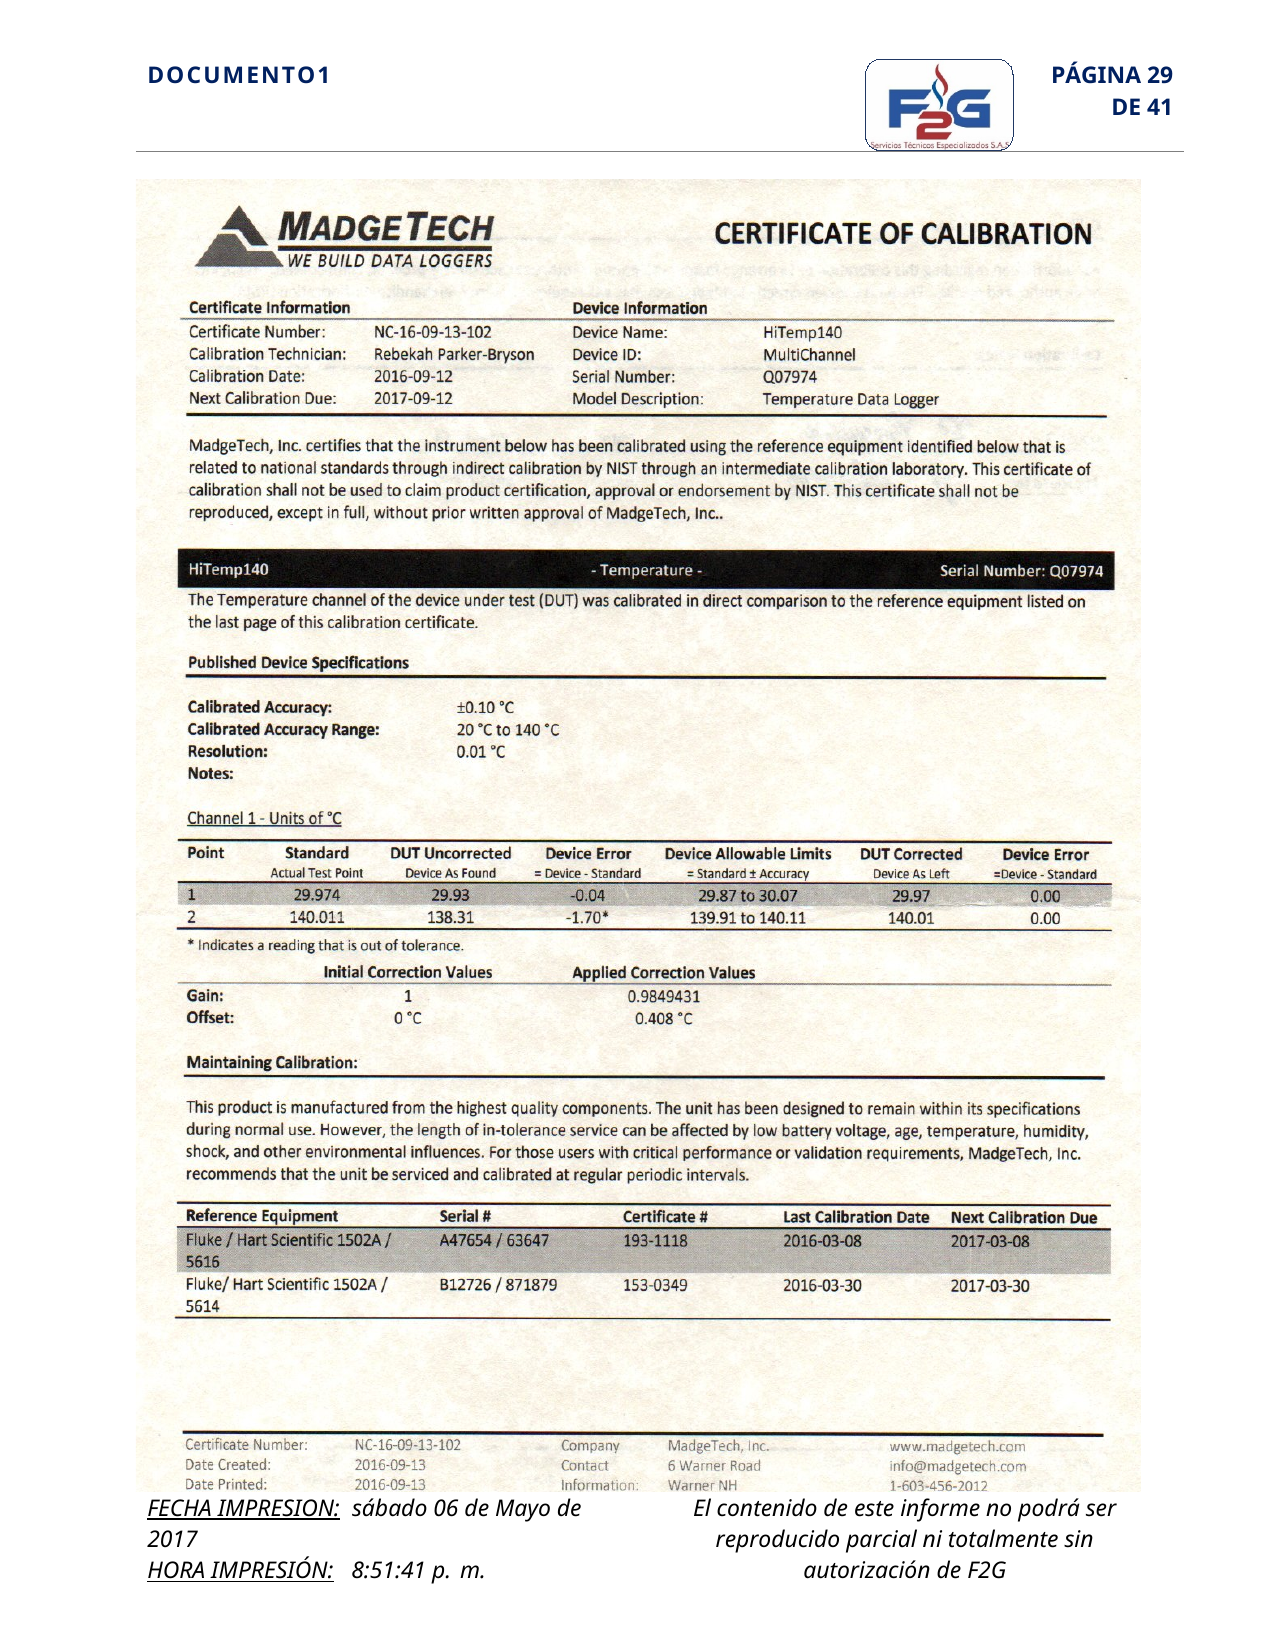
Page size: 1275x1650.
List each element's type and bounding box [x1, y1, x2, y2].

picture [135, 179, 1141, 1492]
picture [865, 59, 1013, 150]
